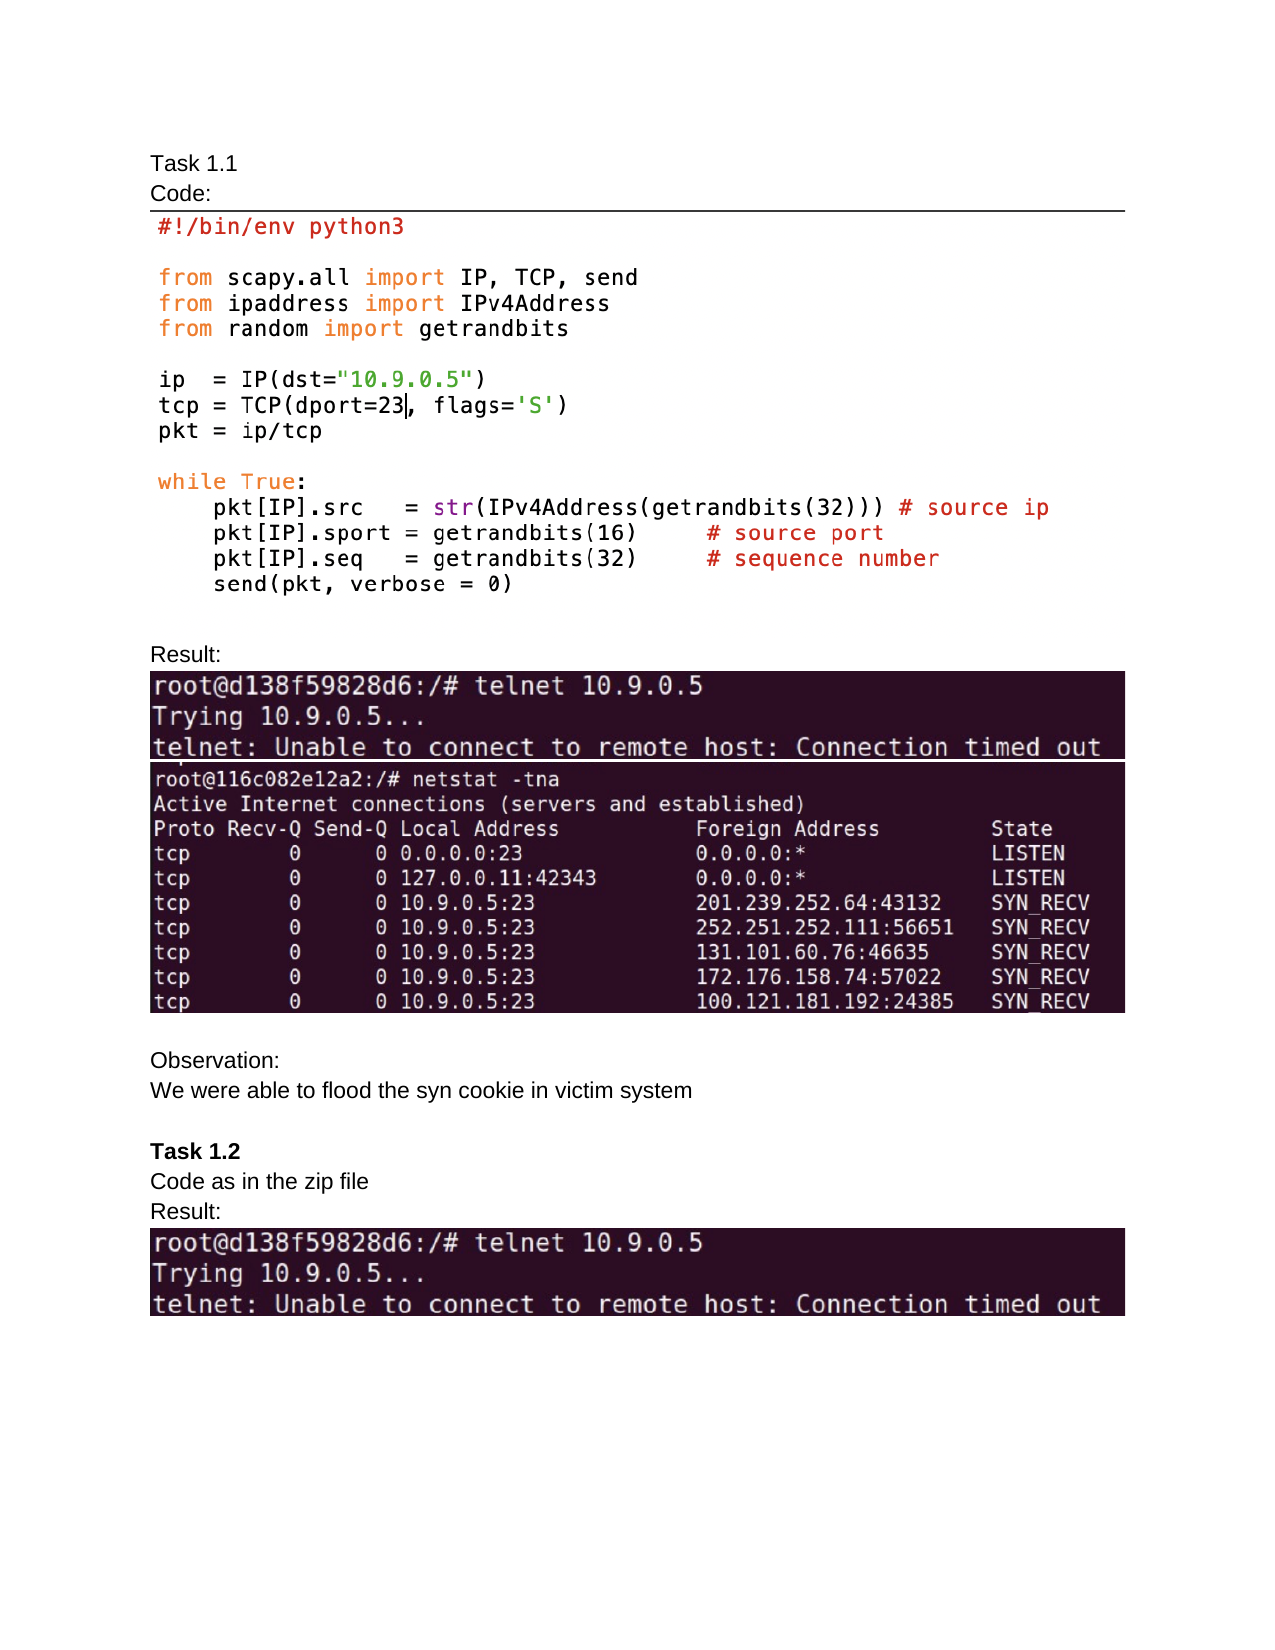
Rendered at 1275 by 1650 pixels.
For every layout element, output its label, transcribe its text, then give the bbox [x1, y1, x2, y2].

text Code as in the zip file Result: [150, 1168, 1125, 1228]
picture [150, 671, 1125, 759]
text Task 1.2 [150, 1138, 1125, 1164]
picture [150, 1228, 1125, 1316]
text Result: [150, 641, 1125, 671]
text Observation: We were able to flood the syn cookie in victim system [150, 1047, 1125, 1103]
picture [150, 210, 1125, 638]
text Code: [150, 180, 1125, 210]
picture [150, 762, 1125, 1013]
text Task 1.1 [150, 150, 1125, 176]
